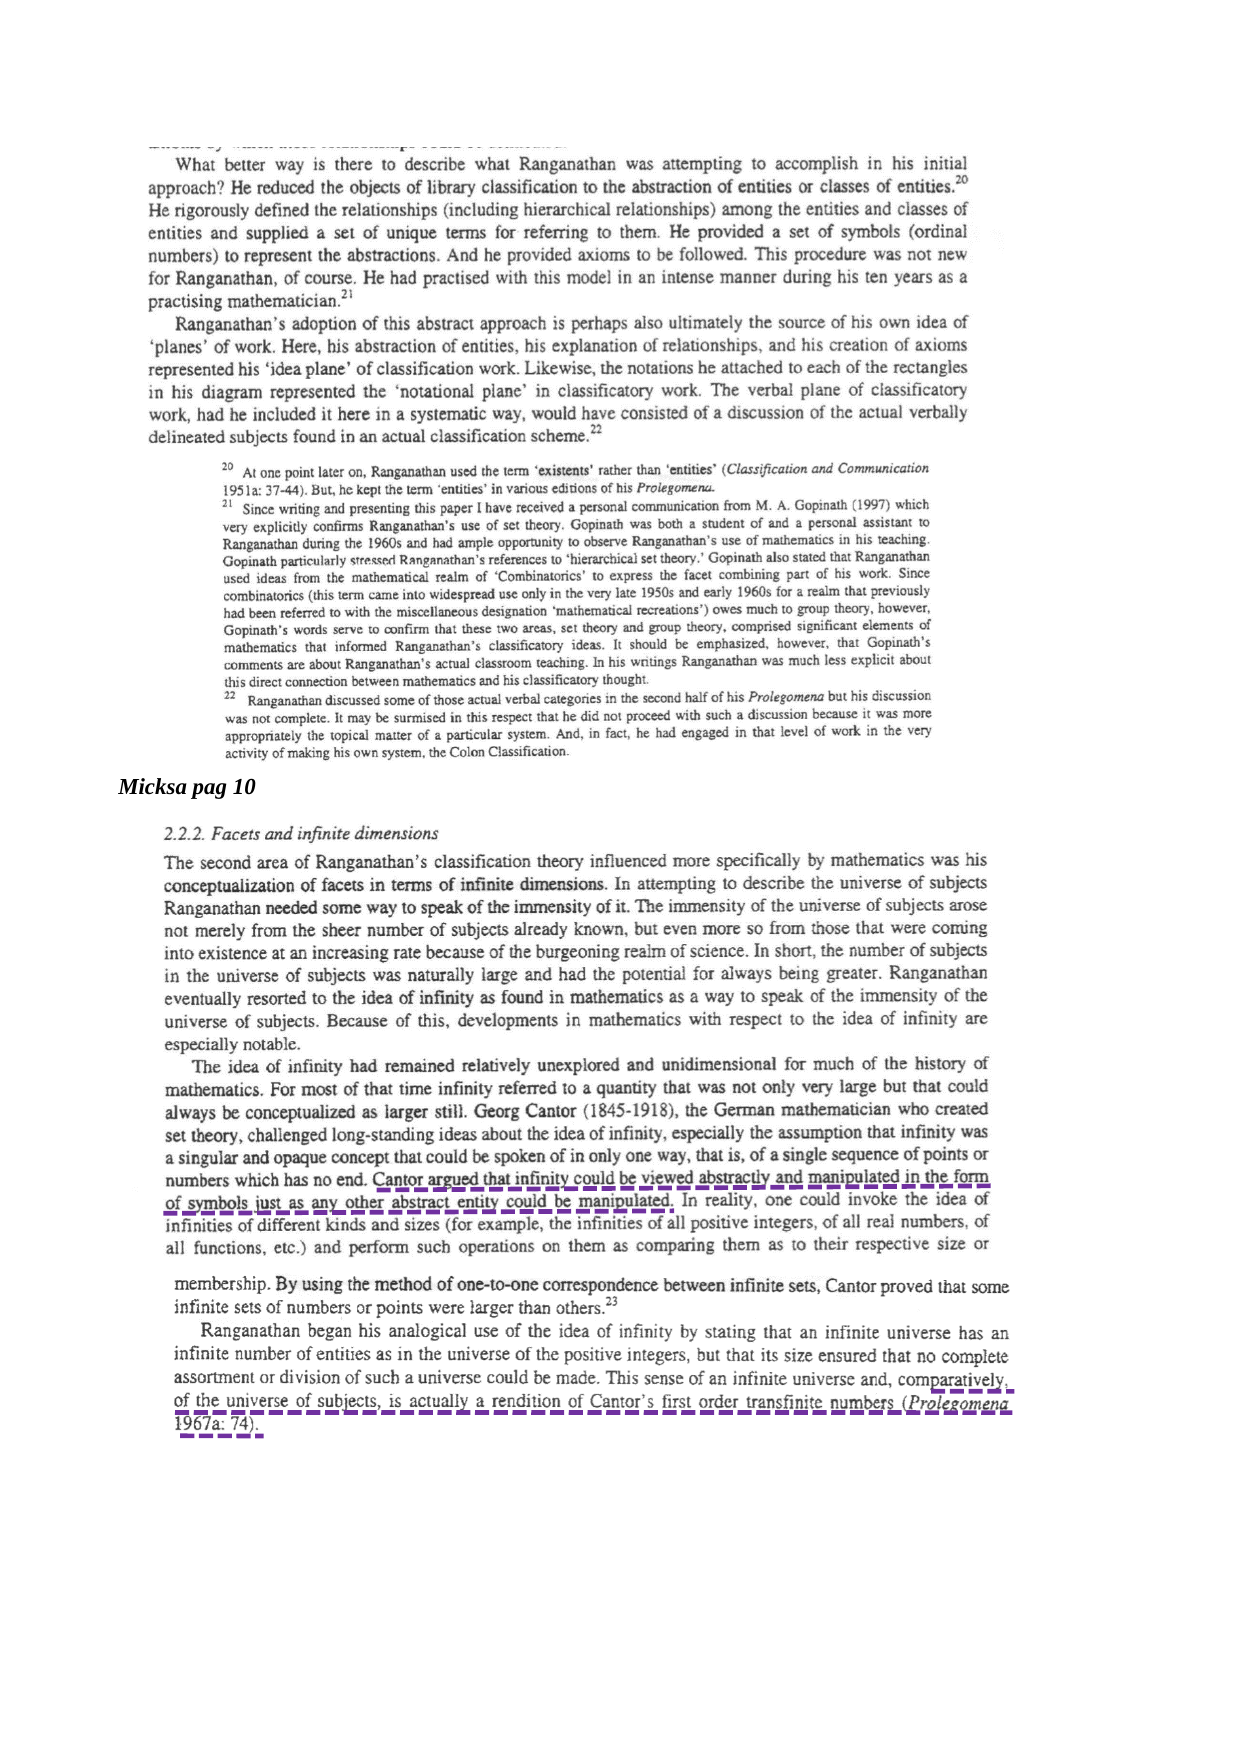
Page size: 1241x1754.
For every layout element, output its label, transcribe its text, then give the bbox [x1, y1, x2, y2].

picture [118, 810, 1027, 1258]
text Micksa pag 10 [118, 773, 1122, 800]
picture [191, 458, 955, 763]
picture [118, 147, 1005, 449]
picture [118, 1267, 1046, 1437]
